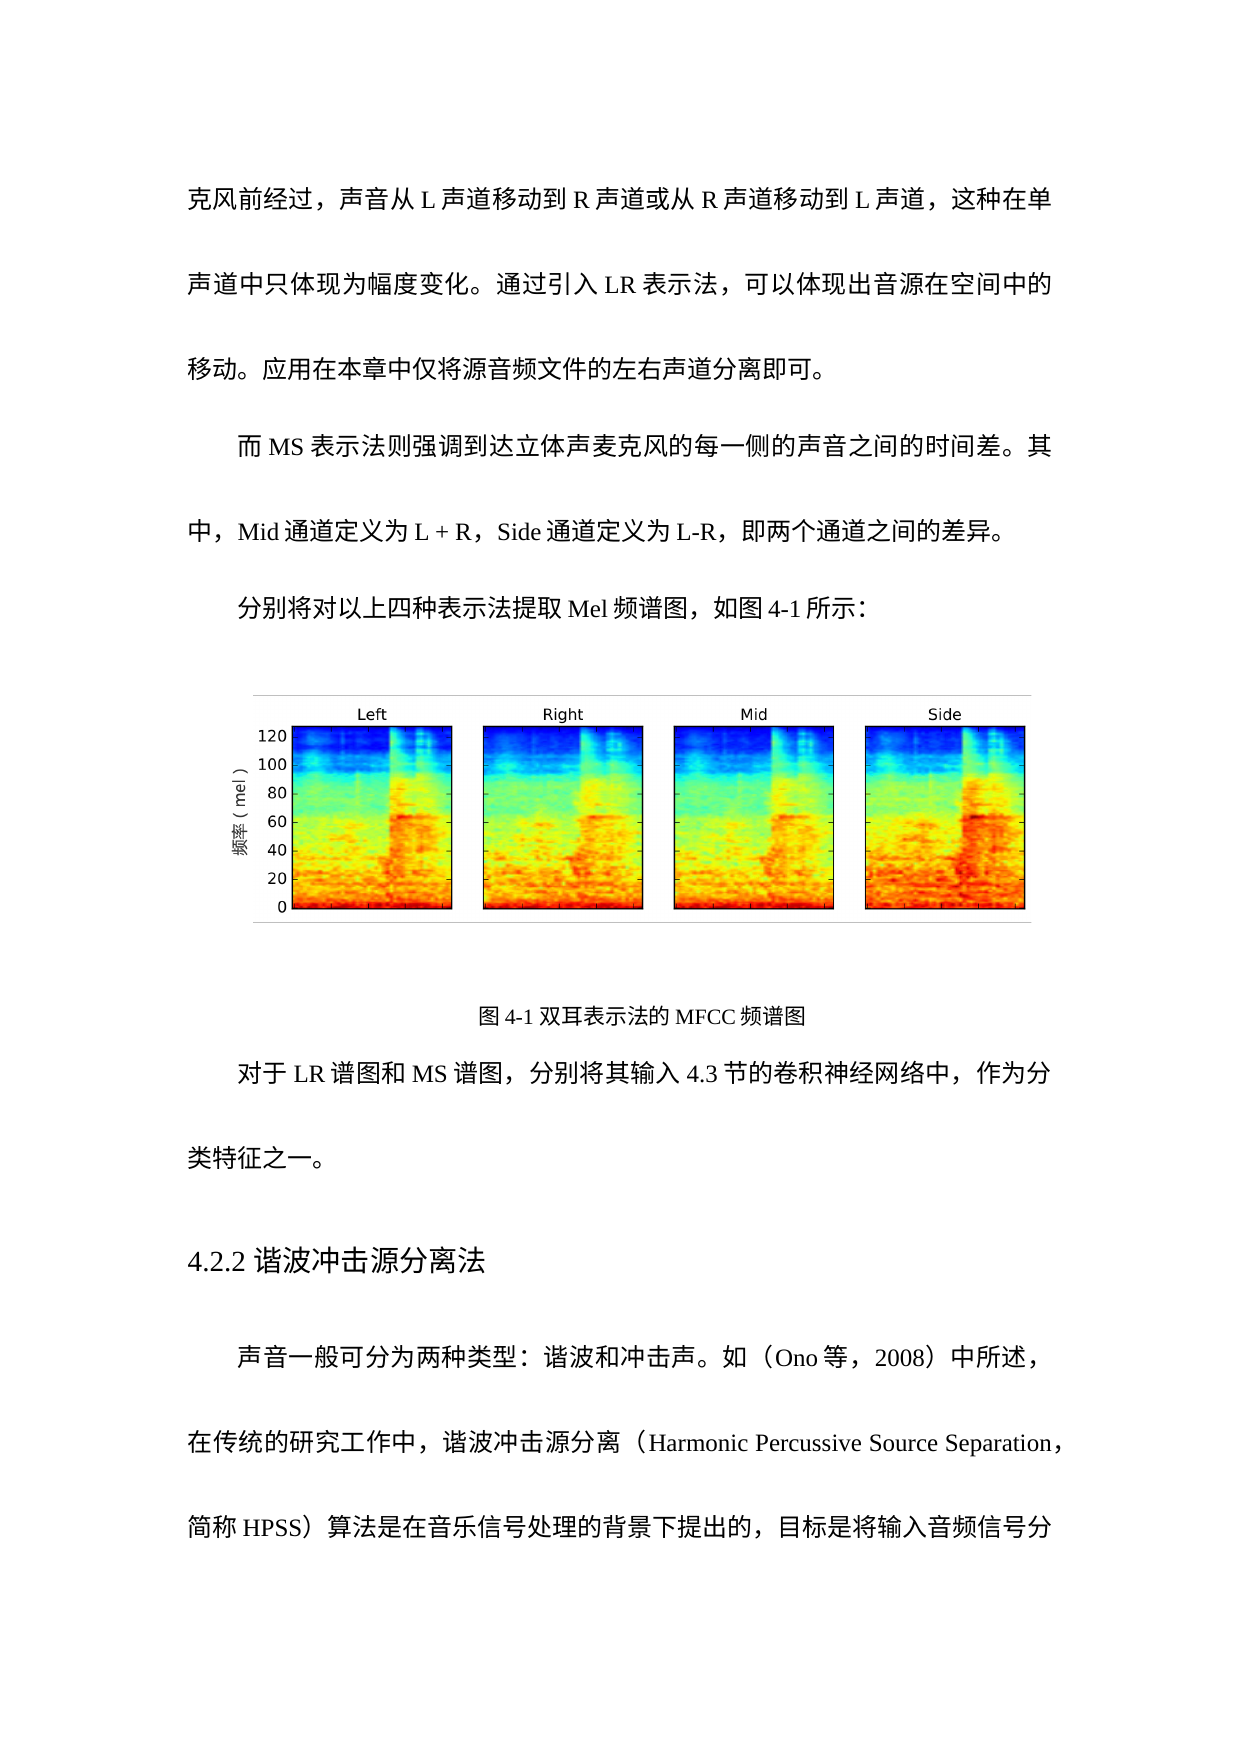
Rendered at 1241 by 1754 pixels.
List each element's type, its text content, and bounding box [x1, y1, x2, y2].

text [187, 1322, 1053, 1560]
subtitle 图4-1 双耳表示法的MFCC频谱图 [187, 998, 1053, 1032]
text 分别将对以上四种表示法提取Mel频谱图，如图4-1所示： [187, 572, 1053, 640]
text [187, 164, 1053, 402]
text 对于LR谱图和MS谱图，分别将其输入4.3节的卷积神经网络中，作为分类特征之一。 [187, 1038, 1053, 1191]
picture [208, 674, 1032, 950]
subtitle 4.2.2 谐波冲击源分离法 [187, 1225, 1053, 1293]
text 而MS表示法则强调到达立体声麦克风的每一侧的声音之间的时间差。其中，Mid通道定义为L + R，Side通道定义为L-R，即两个通道之间的差异。 [187, 411, 1053, 563]
